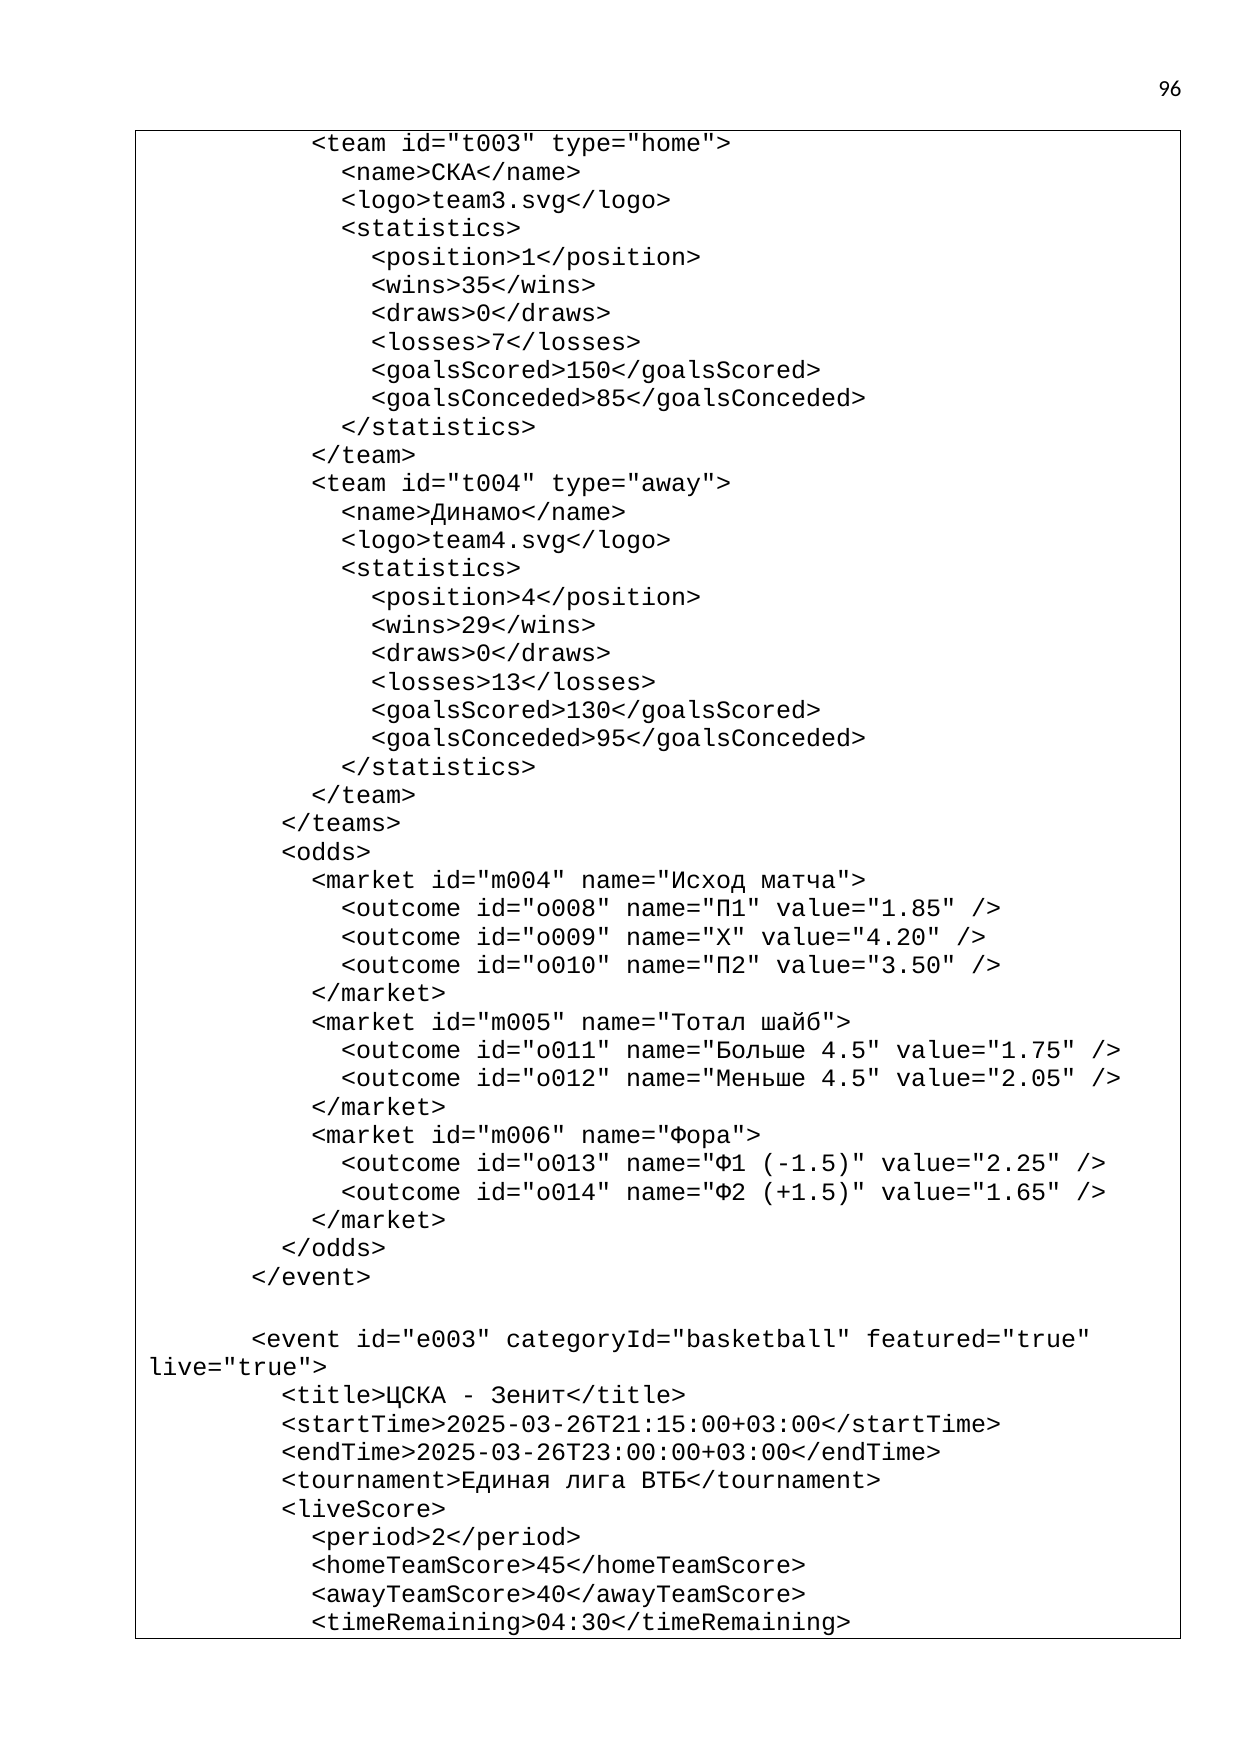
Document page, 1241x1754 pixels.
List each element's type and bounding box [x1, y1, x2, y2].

table_header [136, 131, 1180, 1638]
